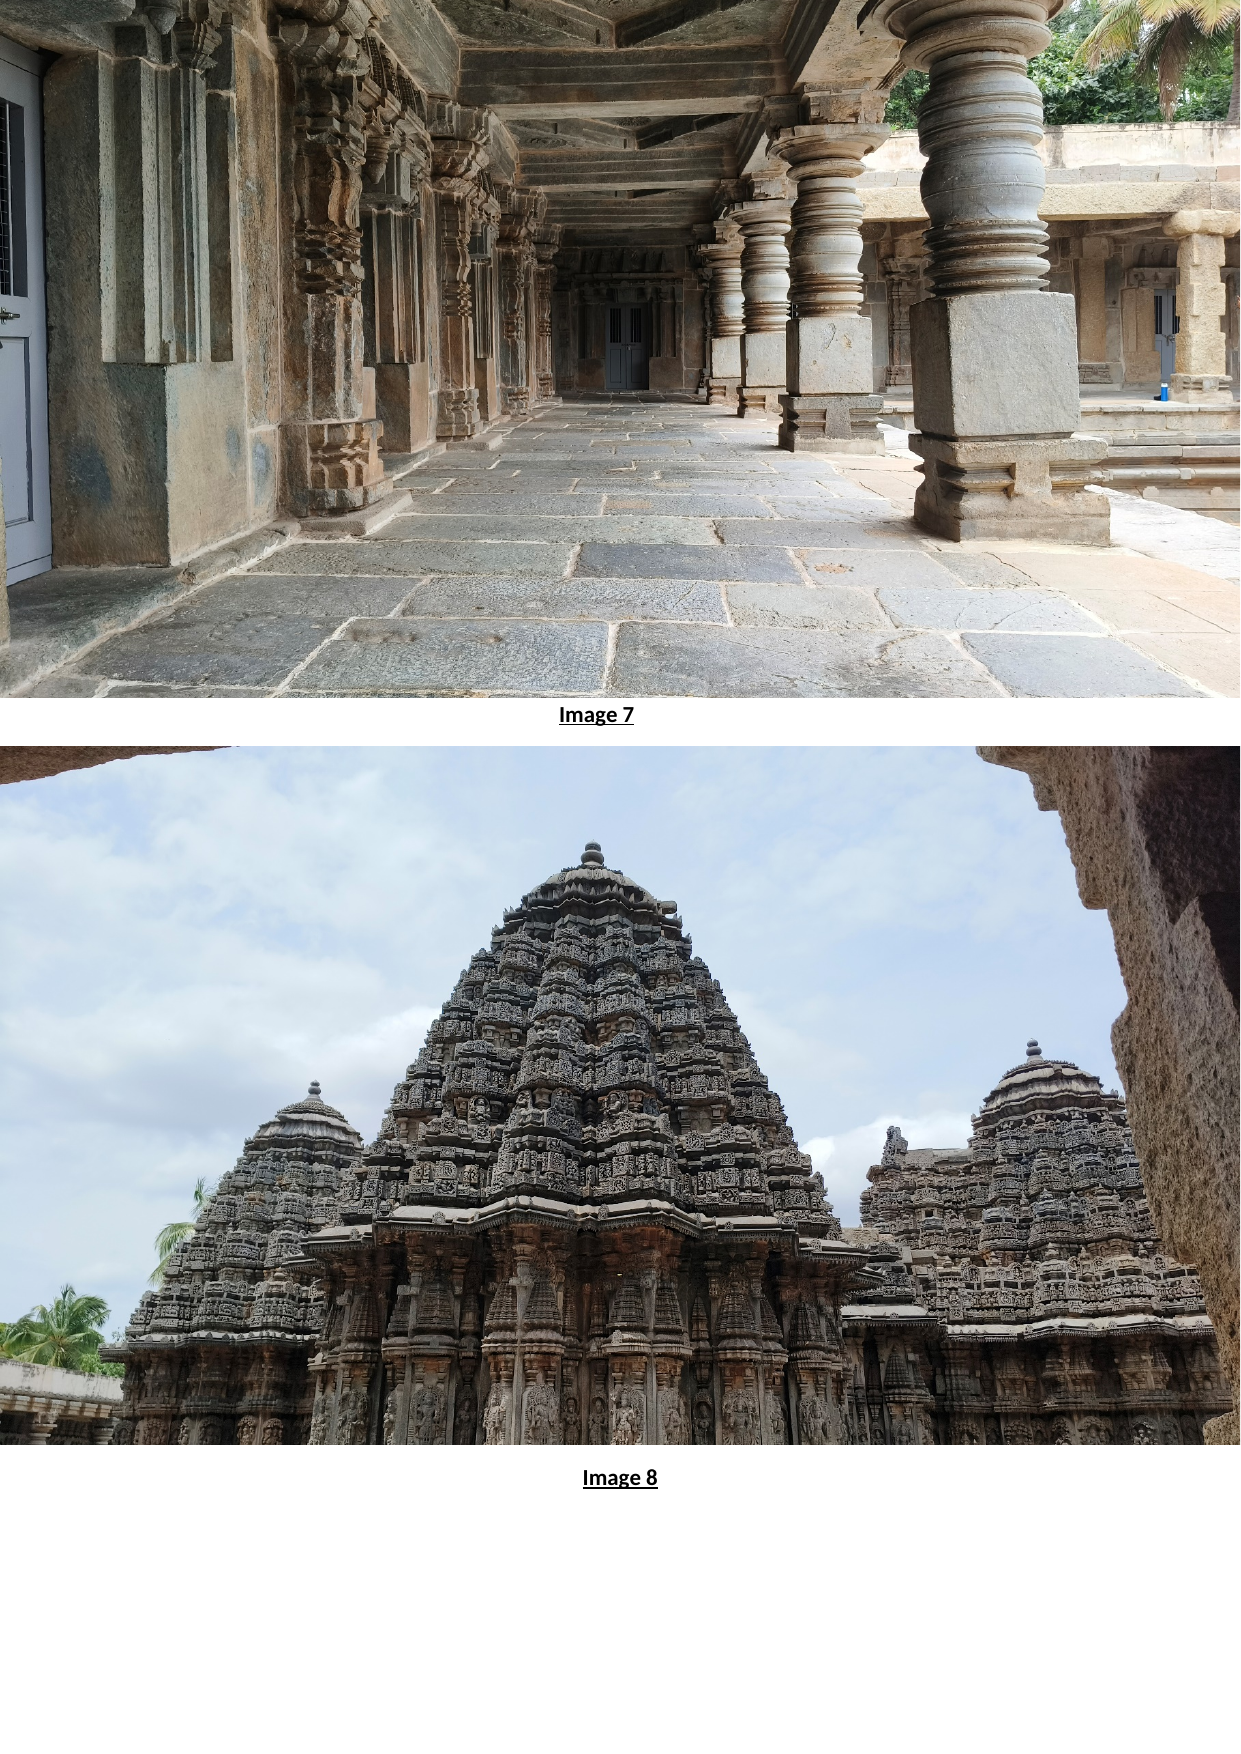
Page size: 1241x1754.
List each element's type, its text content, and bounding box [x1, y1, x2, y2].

text Image 8 [0, 1463, 1240, 1491]
text Image 7 [0, 698, 1240, 728]
picture [0, 746, 1241, 1445]
picture [0, 0, 1241, 698]
